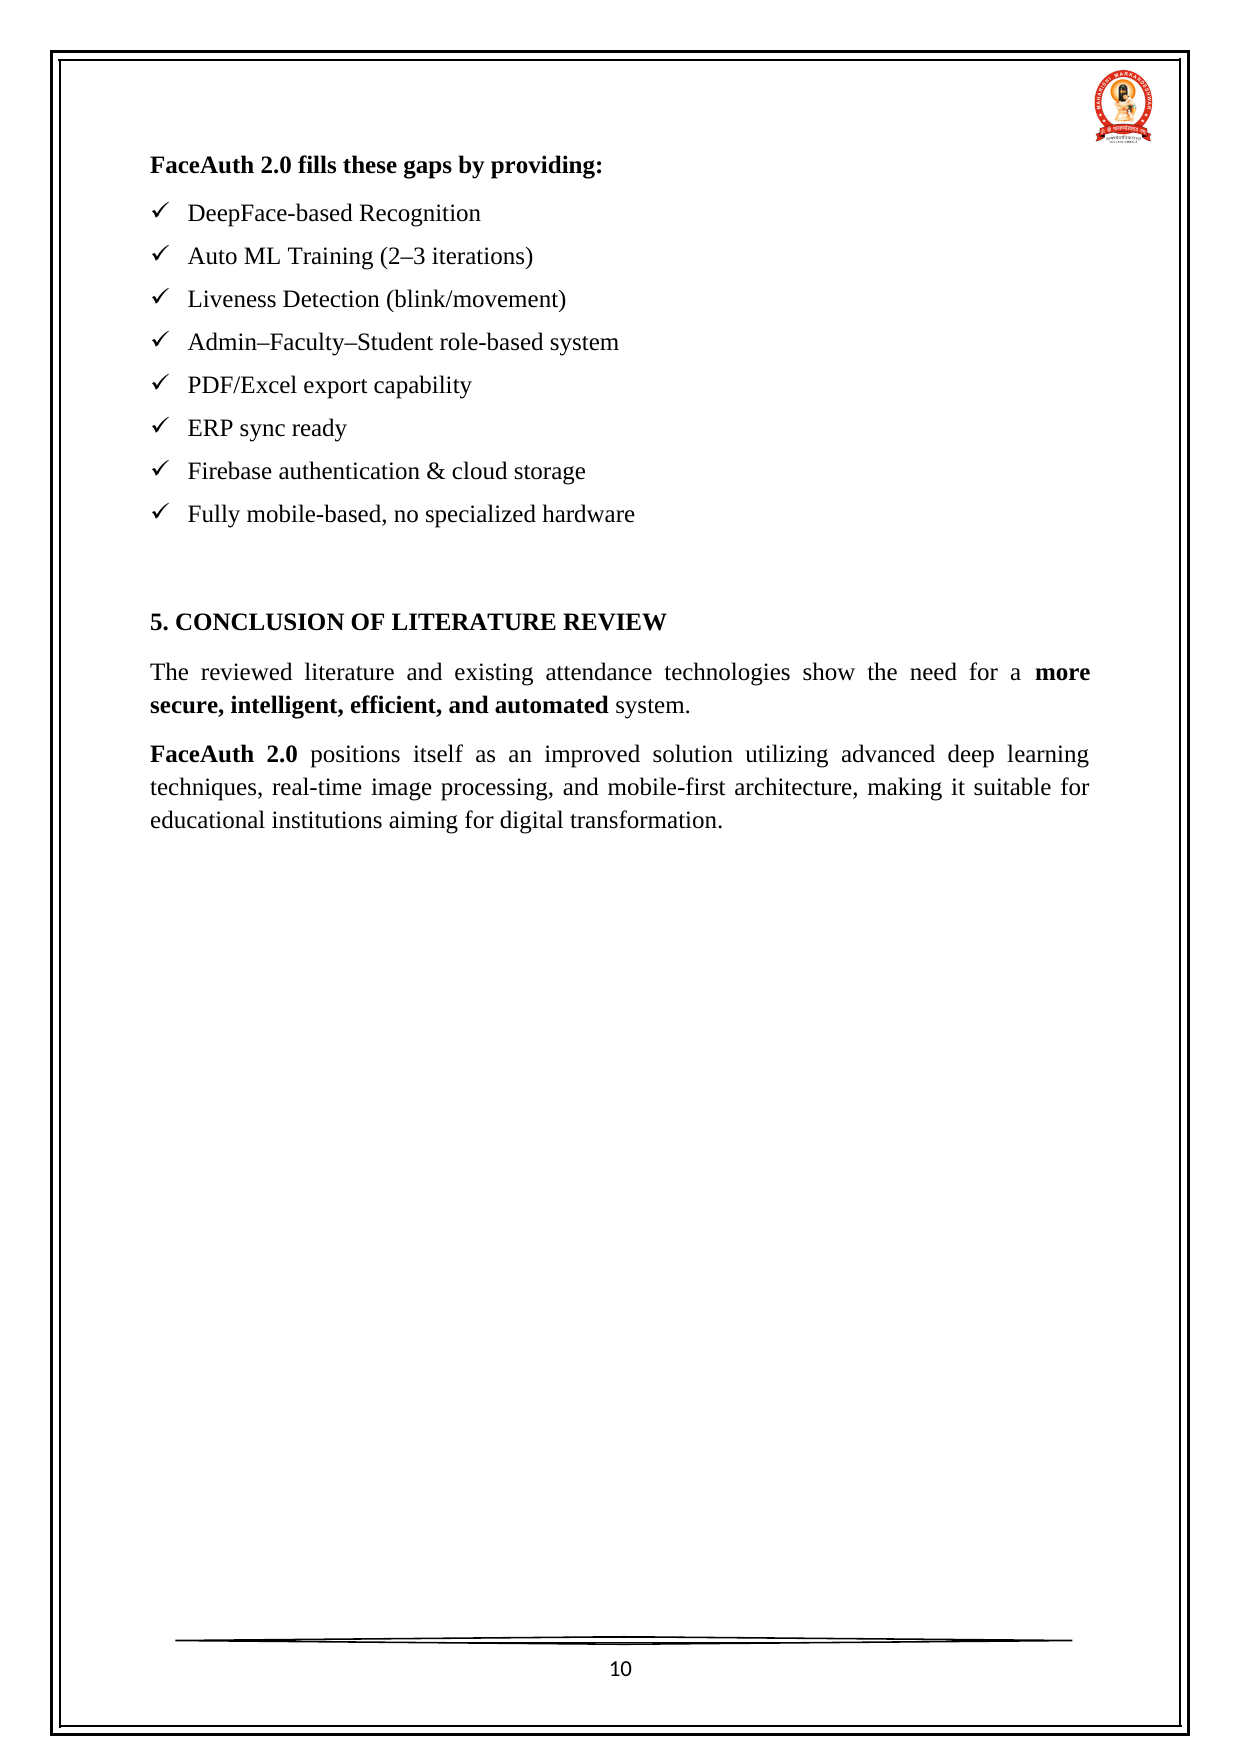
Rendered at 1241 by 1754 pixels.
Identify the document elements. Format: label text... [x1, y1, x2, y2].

list Fully mobile-based, no specialized hardware [150, 499, 1090, 528]
list DeepFace-based Recognition [150, 198, 1090, 226]
list Firebase authentication & cloud storage [150, 456, 1090, 485]
list PDF/Excel export capability [150, 370, 1090, 399]
list ERP sync ready [150, 413, 1090, 442]
text The reviewed literature and existing attendance technologies show the need for a more secure, intelligent, efficient, and automated system. [150, 657, 1090, 718]
list Admin–Faculty–Student role-based system [150, 327, 1090, 356]
list Liveness Detection (blink/movement) [150, 284, 1090, 313]
text FaceAuth 2.0 positions itself as an improved solution utilizing advanced deep learning techniques, real-time image processing, and mobile-first architecture, making it suitable for educational institutions aiming for digital transformation. [150, 739, 1090, 834]
text FaceAuth 2.0 fills these gaps by providing: [150, 150, 1090, 179]
picture [1090, 68, 1155, 146]
list Auto ML Training (2–3 iterations) [150, 241, 1090, 269]
text 5. CONCLUSION OF LITERATURE REVIEW [150, 607, 1090, 636]
